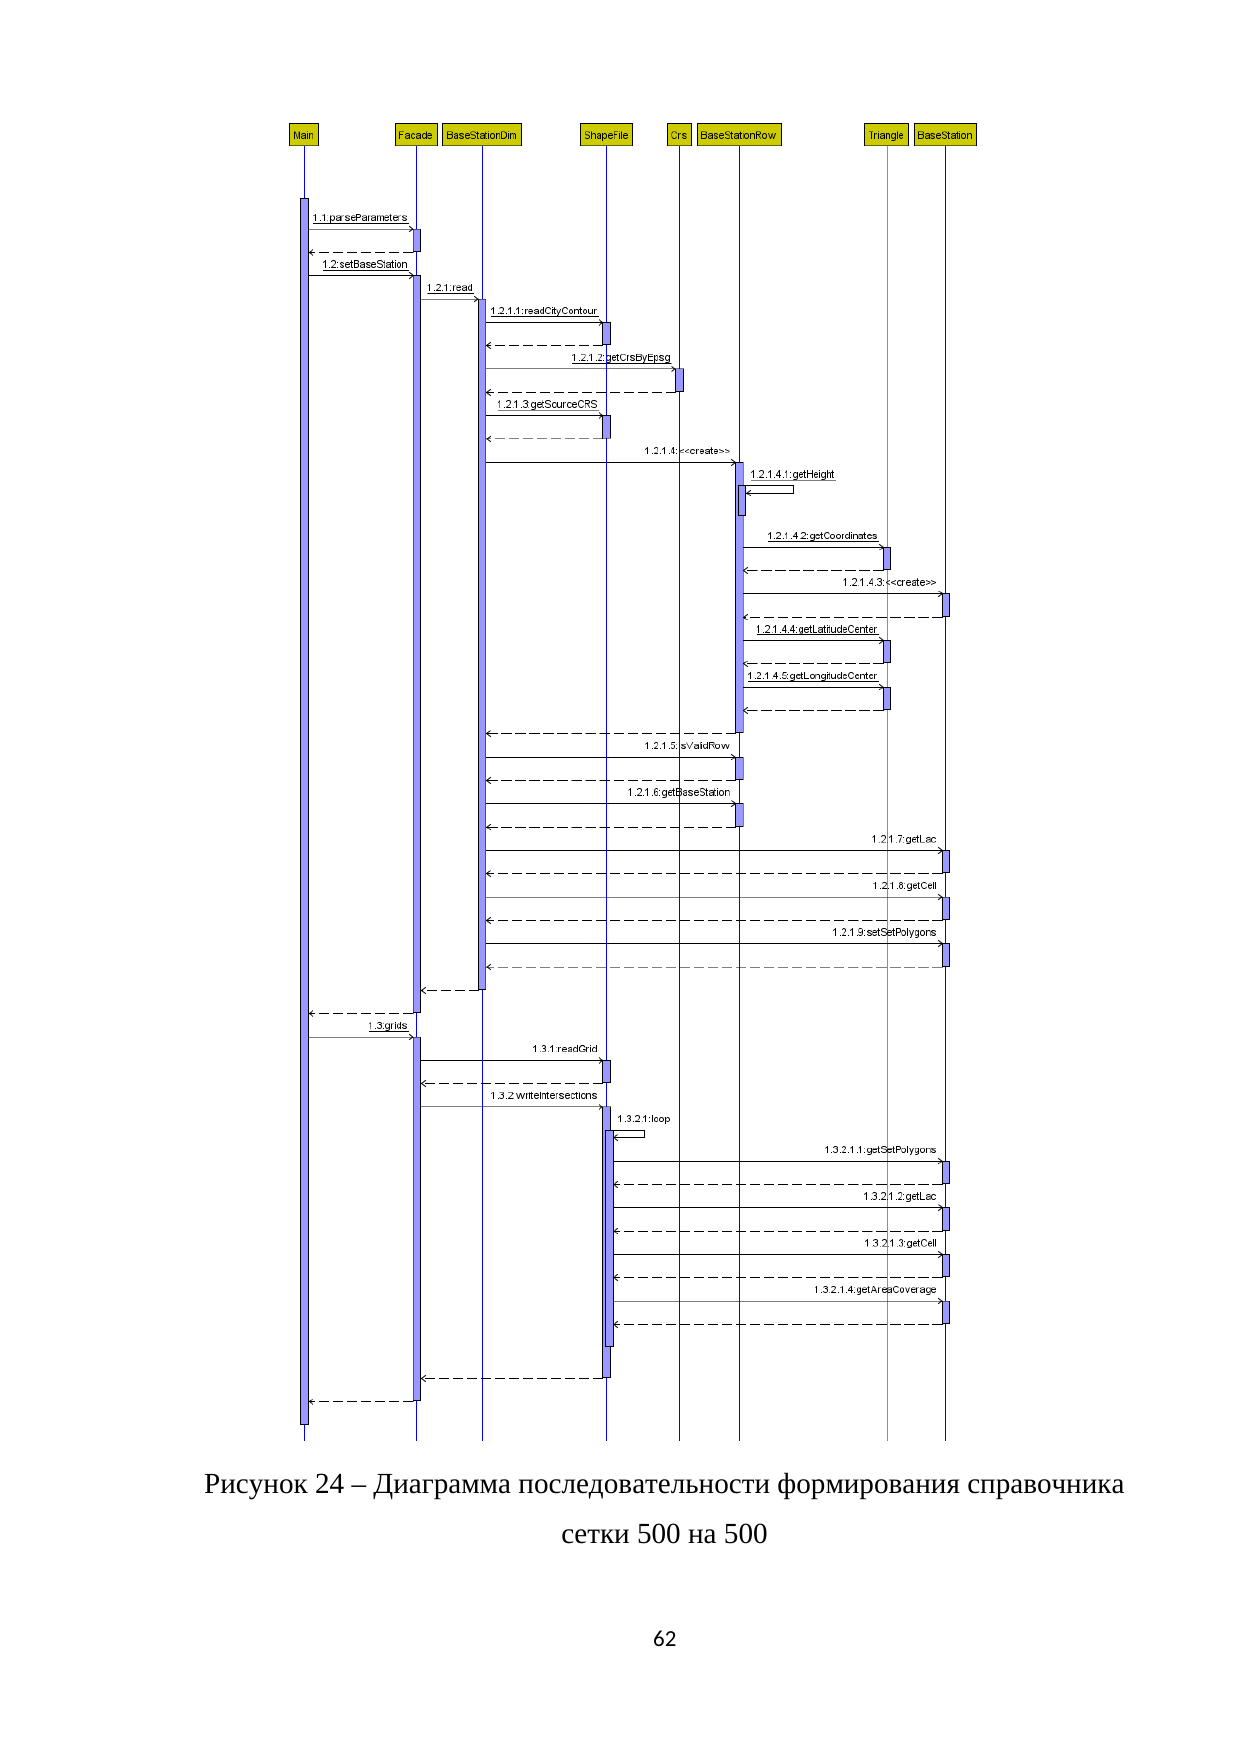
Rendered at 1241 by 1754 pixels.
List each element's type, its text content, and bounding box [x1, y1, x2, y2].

picture [284, 118, 1045, 1441]
text Рисунок 24 – Диаграмма последовательности формирования справочника сетки 500 на 500 [177, 1466, 1152, 1550]
